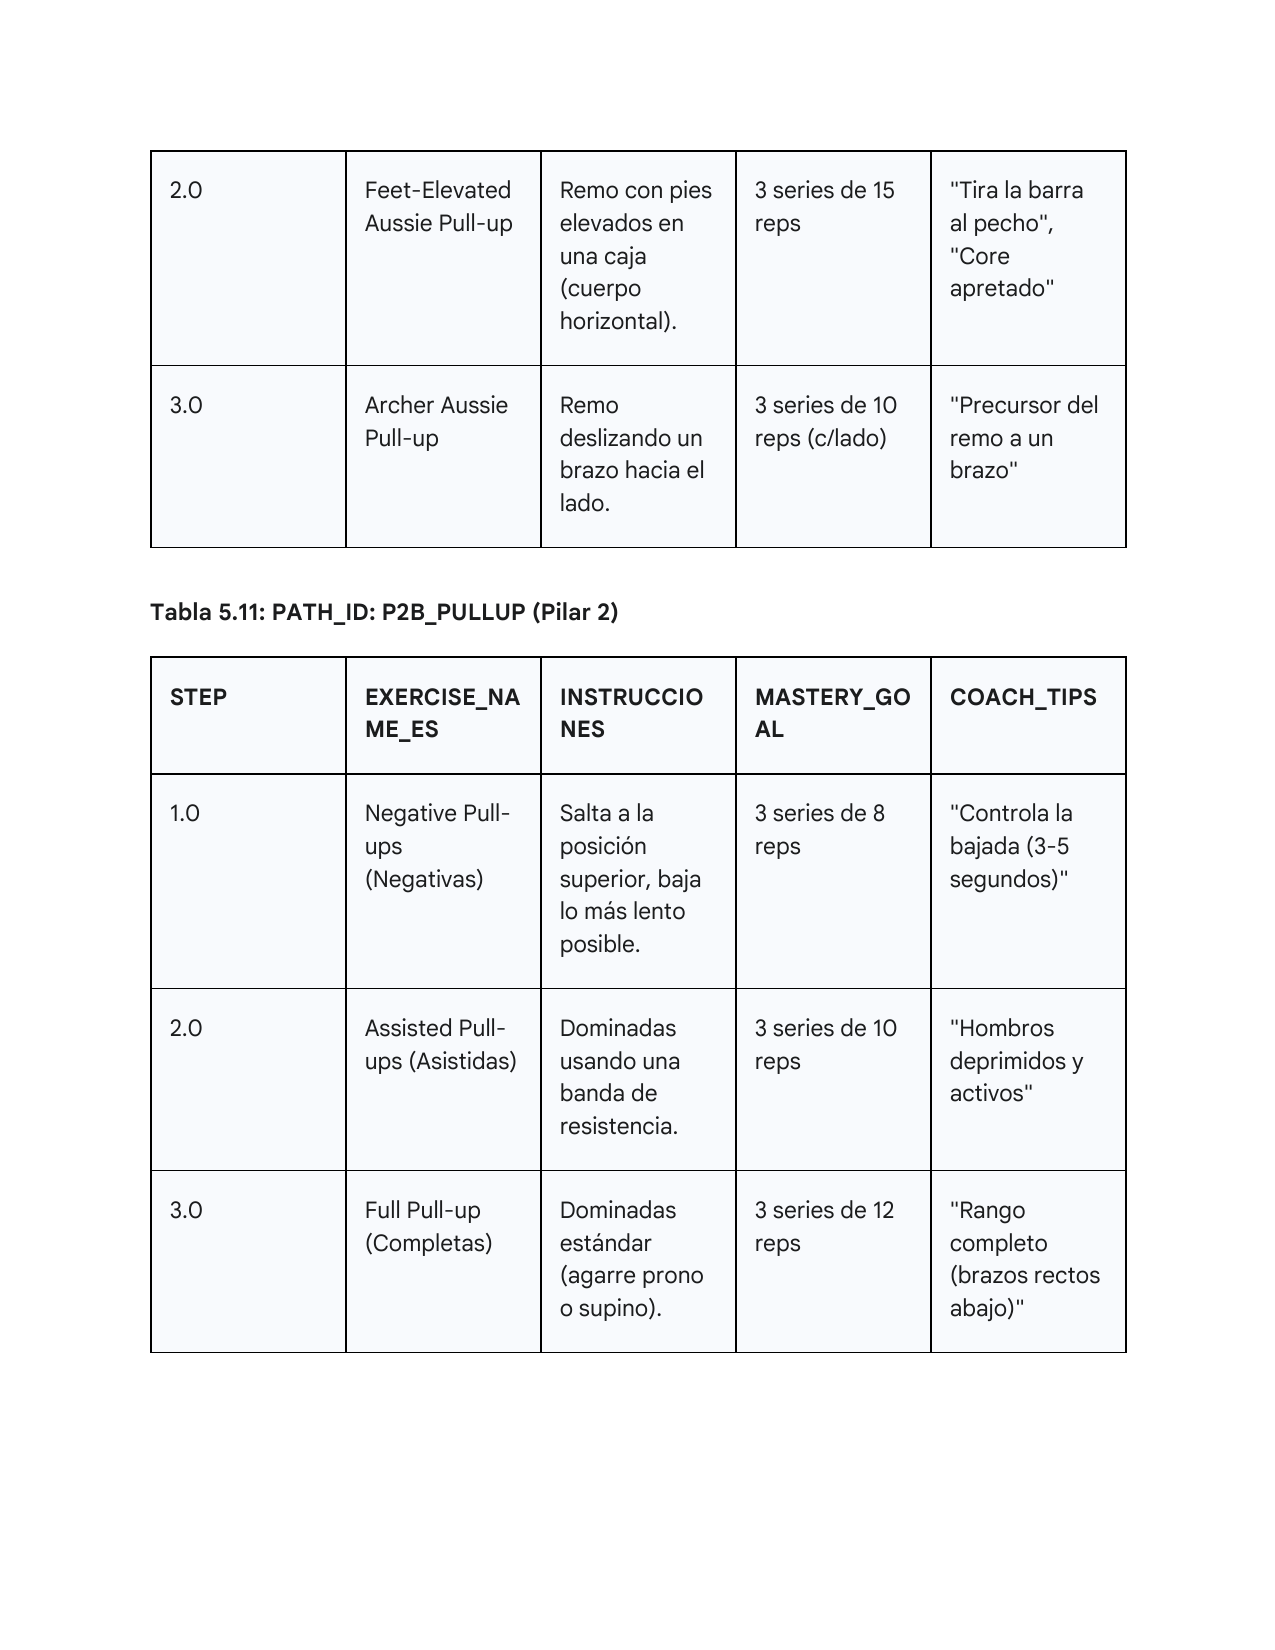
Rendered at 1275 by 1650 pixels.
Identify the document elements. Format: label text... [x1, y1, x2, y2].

table_cell 2.0 [152, 152, 345, 365]
table_header EXERCISE_NAME_ES [347, 658, 540, 773]
table_cell Salta a la posición superior, baja lo más lento posible. [542, 775, 735, 988]
table_cell Remo deslizando un brazo hacia el lado. [542, 366, 735, 547]
table_cell Negative Pull-ups (Negativas) [347, 775, 540, 988]
table_header INSTRUCCIONES [542, 658, 735, 773]
table_cell 3 series de 10 reps [737, 989, 930, 1170]
table_header STEP [152, 658, 345, 773]
table_header COACH_TIPS [932, 658, 1125, 773]
table_cell Dominadas estándar (agarre prono o supino). [542, 1171, 735, 1352]
table_cell "Precursor del remo a un brazo" [932, 366, 1125, 547]
table_cell Dominadas usando una banda de resistencia. [542, 989, 735, 1170]
table_cell "Hombros deprimidos y activos" [932, 989, 1125, 1170]
table_cell Feet-Elevated Aussie Pull-up [347, 152, 540, 365]
table_cell 3.0 [152, 366, 345, 547]
table_cell Archer Aussie Pull-up [347, 366, 540, 547]
table_cell 3 series de 10 reps (c/lado) [737, 366, 930, 547]
table_cell 3.0 [152, 1171, 345, 1352]
table_cell Remo con pies elevados en una caja (cuerpo horizontal). [542, 152, 735, 365]
table_cell 3 series de 15 reps [737, 152, 930, 365]
text Tabla 5.11: PATH_ID: P2B_PULLUP (Pilar 2) [150, 598, 1125, 627]
table_cell "Tira la barra al pecho", "Core apretado" [932, 152, 1125, 365]
table_cell 3 series de 12 reps [737, 1171, 930, 1352]
table_cell "Controla la bajada (3-5 segundos)" [932, 775, 1125, 988]
table_cell Assisted Pull-ups (Asistidas) [347, 989, 540, 1170]
table_cell 1.0 [152, 775, 345, 988]
table_cell "Rango completo (brazos rectos abajo)" [932, 1171, 1125, 1352]
table_cell Full Pull-up (Completas) [347, 1171, 540, 1352]
table_cell 2.0 [152, 989, 345, 1170]
table_header MASTERY_GOAL [737, 658, 930, 773]
table_cell 3 series de 8 reps [737, 775, 930, 988]
